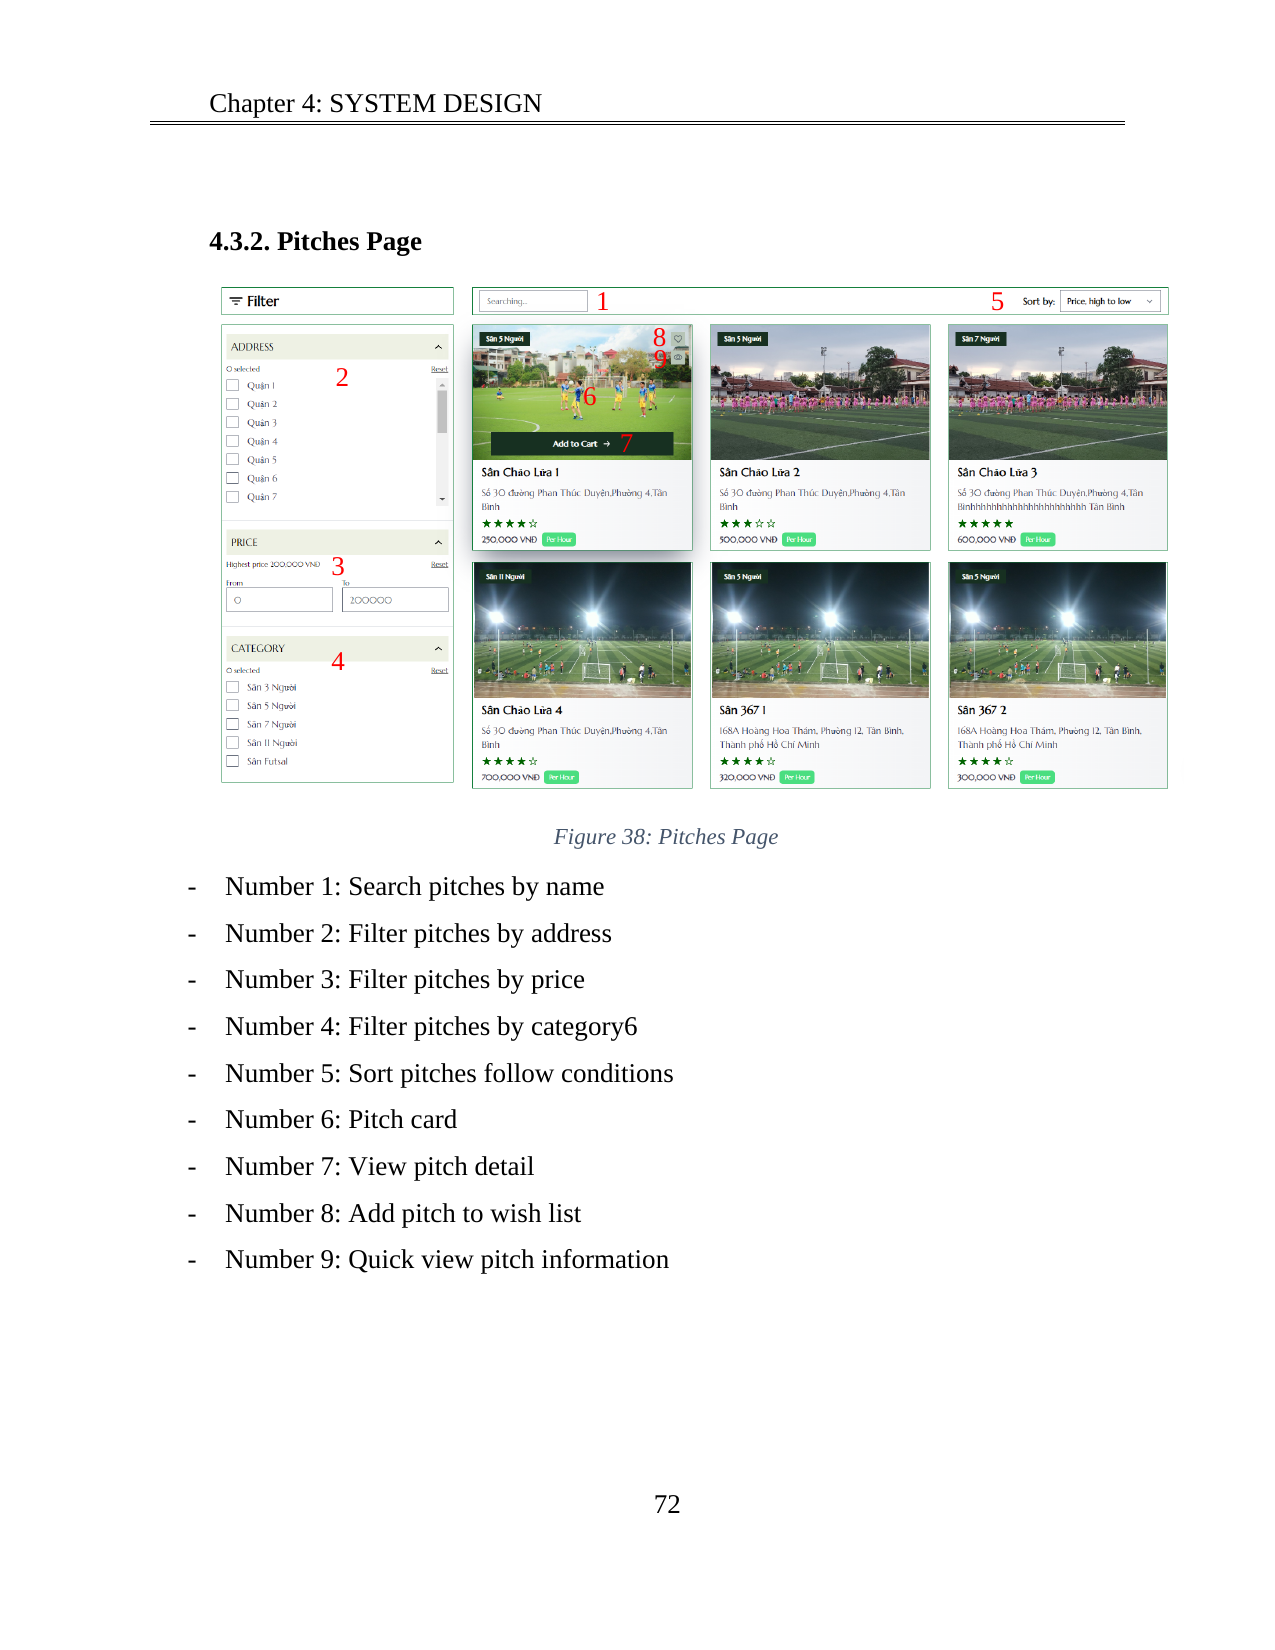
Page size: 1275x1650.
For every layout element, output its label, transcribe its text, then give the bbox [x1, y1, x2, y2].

subtitle 4.3.2. Pitches Page [150, 225, 1125, 256]
list Number 6: Pitch card [187, 1103, 1125, 1135]
list Number 2: Filter pitches by address [187, 917, 1125, 948]
list Number 4: Filter pitches by category6 [187, 1010, 1125, 1041]
list Number 3: Filter pitches by price [187, 963, 1125, 995]
list Number 1: Search pitches by name [187, 870, 1125, 901]
list Number 5: Sort pitches follow conditions [187, 1057, 1125, 1088]
list Number 7: View pitch detail [187, 1150, 1125, 1181]
picture [209, 284, 1184, 795]
list Number 9: Quick view pitch information [187, 1243, 1125, 1275]
list Number 8: Add pitch to wish list [187, 1197, 1125, 1228]
text Figure 38: Pitches Page [150, 823, 1125, 849]
